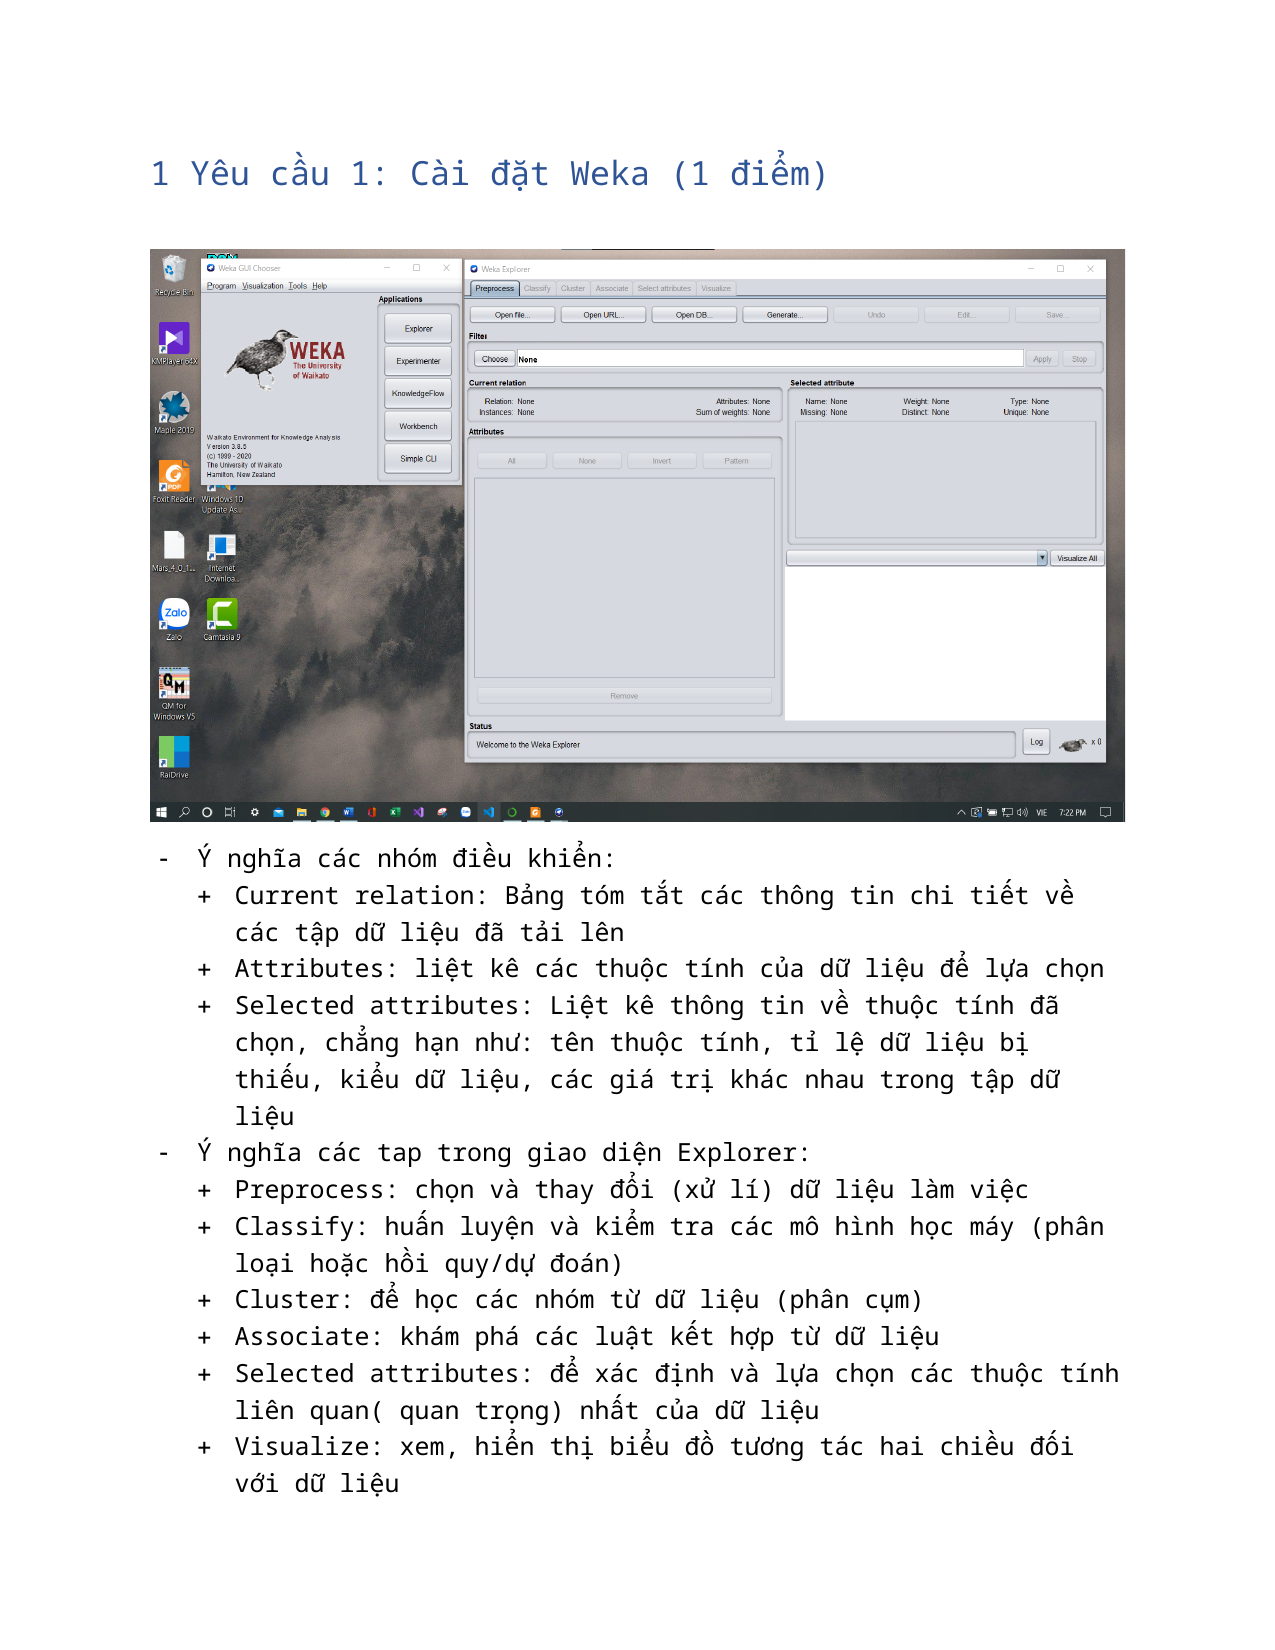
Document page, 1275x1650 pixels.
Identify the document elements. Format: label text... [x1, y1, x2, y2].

list Associate: khám phá các luật kết hợp từ dữ liệu [197, 1319, 1125, 1353]
list Classify: huấn luyện và kiểm tra các mô hình học máy (phân loại hoặc hồi quy/dự đoán) [197, 1208, 1125, 1279]
list Ý nghĩa các nhóm điều khiển: [159, 841, 1125, 875]
list Selected attributes: để xác định và lựa chọn các thuộc tính liên quan( quan trọng) nhất của dữ liệu [197, 1356, 1125, 1426]
list Preprocess: chọn và thay đổi (xử lí) dữ liệu làm việc [197, 1172, 1125, 1206]
list Selected attributes: Liệt kê thông tin về thuộc tính đã chọn, chẳng hạn như: tên thuộc tính, tỉ lệ dữ liệu bị thiếu, kiểu dữ liệu, các giá trị khác nhau trong tập dữ liệu [197, 988, 1125, 1132]
list Ý nghĩa các tap trong giao diện Explorer: [159, 1135, 1125, 1169]
list Attributes: liệt kê các thuộc tính của dữ liệu để lựa chọn [197, 951, 1125, 985]
list Current relation: Bảng tóm tắt các thông tin chi tiết về các tập dữ liệu đã tải lên [197, 877, 1125, 948]
subtitle 1 Yêu cầu 1: Cài đặt Weka (1 điểm) [150, 150, 1125, 195]
list Visualize: xem, hiển thị biểu đồ tương tác hai chiều đối với dữ liệu [197, 1429, 1125, 1500]
list Cluster: để học các nhóm từ dữ liệu (phân cụm) [197, 1282, 1125, 1316]
picture [150, 249, 1125, 822]
